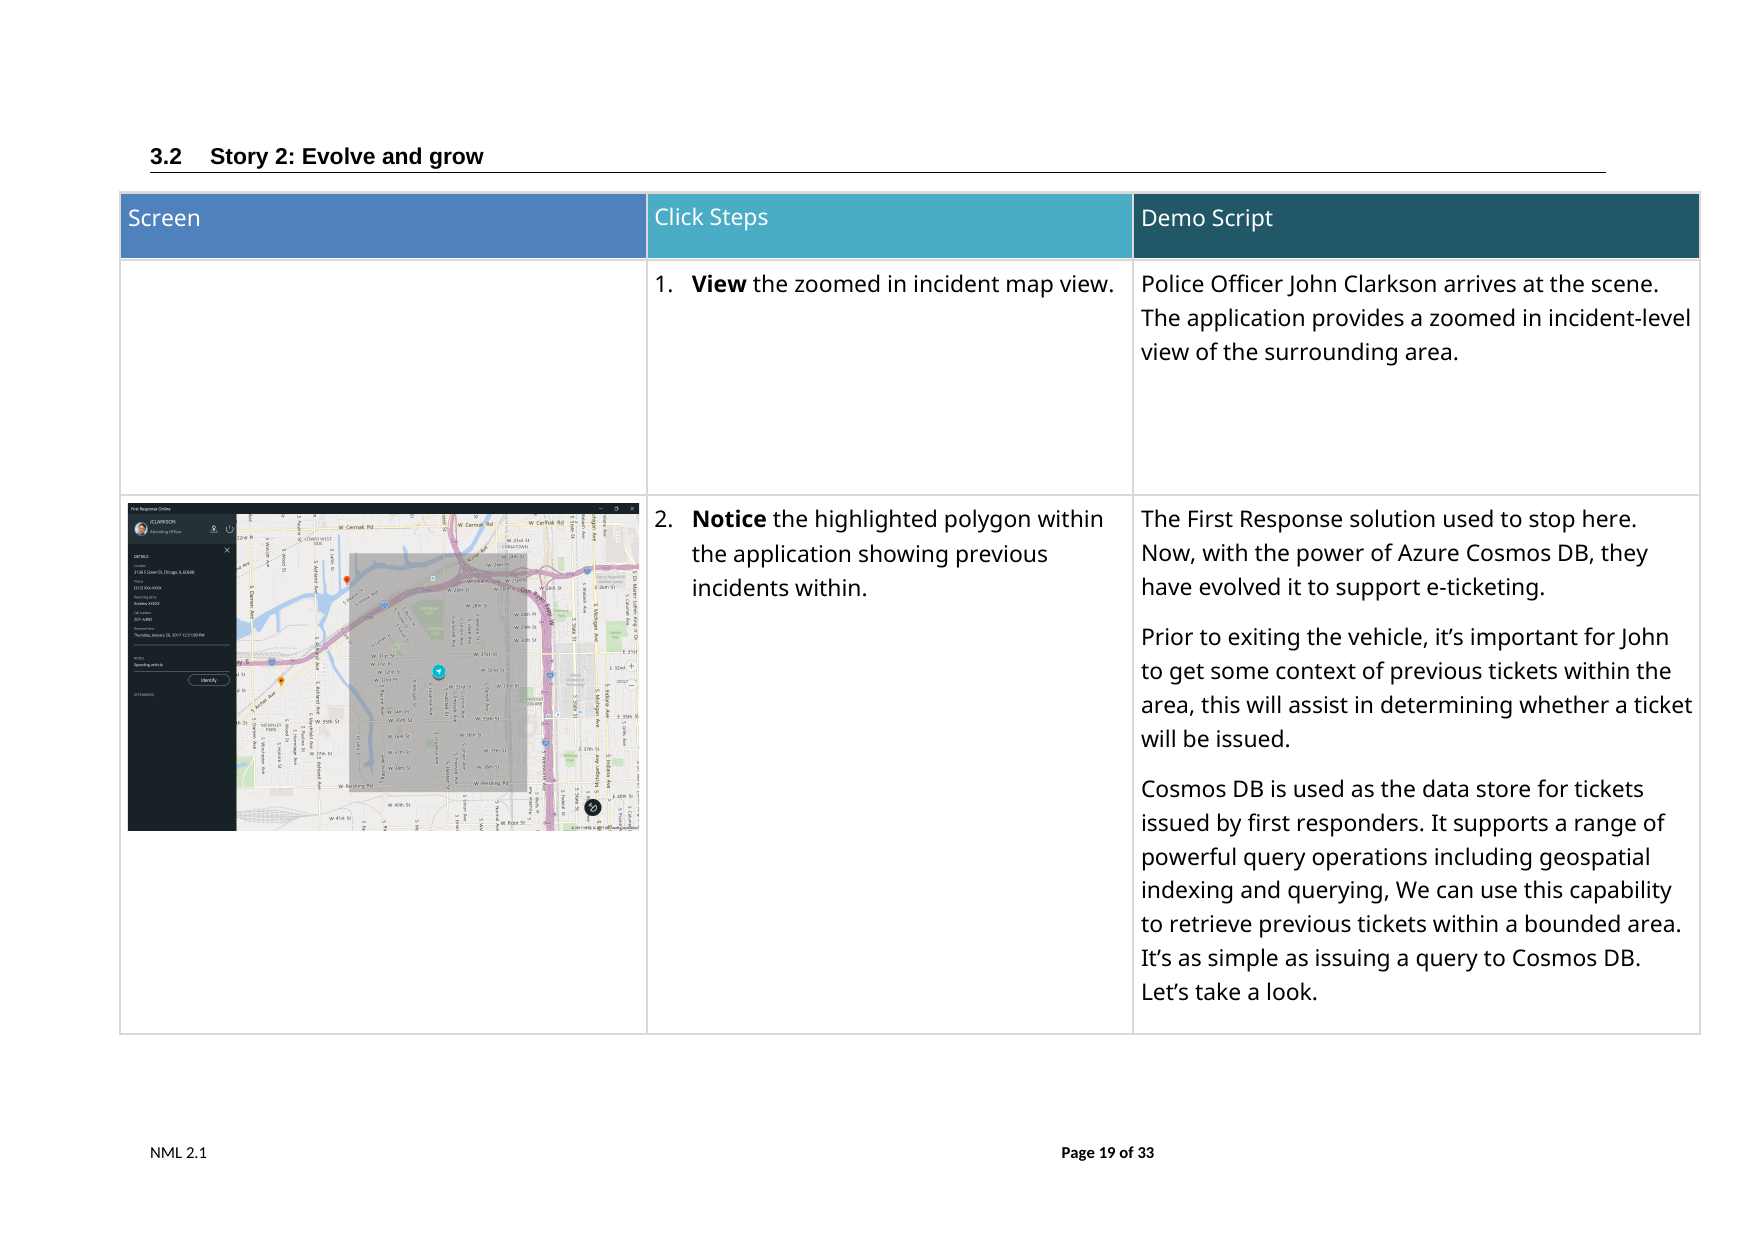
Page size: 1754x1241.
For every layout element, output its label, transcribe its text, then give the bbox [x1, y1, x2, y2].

table_cell [121, 261, 646, 494]
table_header Screen [121, 194, 646, 258]
table_header Click Steps [648, 194, 1132, 258]
table_header Demo Script [1134, 194, 1699, 258]
table_cell The First Response solution used to stop here. Now, with the power of Azure Cosmos DB, they have evolved it to support e-ticketing. Prior to exiting the vehicle, it’s important for John to get some context of previous tickets within the area, this will assist in determining whether a ticket will be issued. Cosmos DB is used as the data store for tickets issued by first responders. It supports a range of powerful query operations including geospatial indexing and querying, We can use this capability to retrieve previous tickets within a bounded area. It’s as simple as issuing a query to Cosmos DB. Let’s take a look. [1134, 496, 1699, 1033]
table_cell Notice the highlighted polygon within the application showing previous incidents within. [648, 496, 1132, 1033]
subtitle Story 2: Evolve and grow [150, 143, 1606, 172]
picture [127, 503, 640, 831]
table_cell View the zoomed in incident map view. [648, 261, 1132, 494]
table_cell [121, 496, 646, 1033]
table_cell Police Officer John Clarkson arrives at the scene. The application provides a zoomed in incident-level view of the surrounding area. [1134, 261, 1699, 494]
